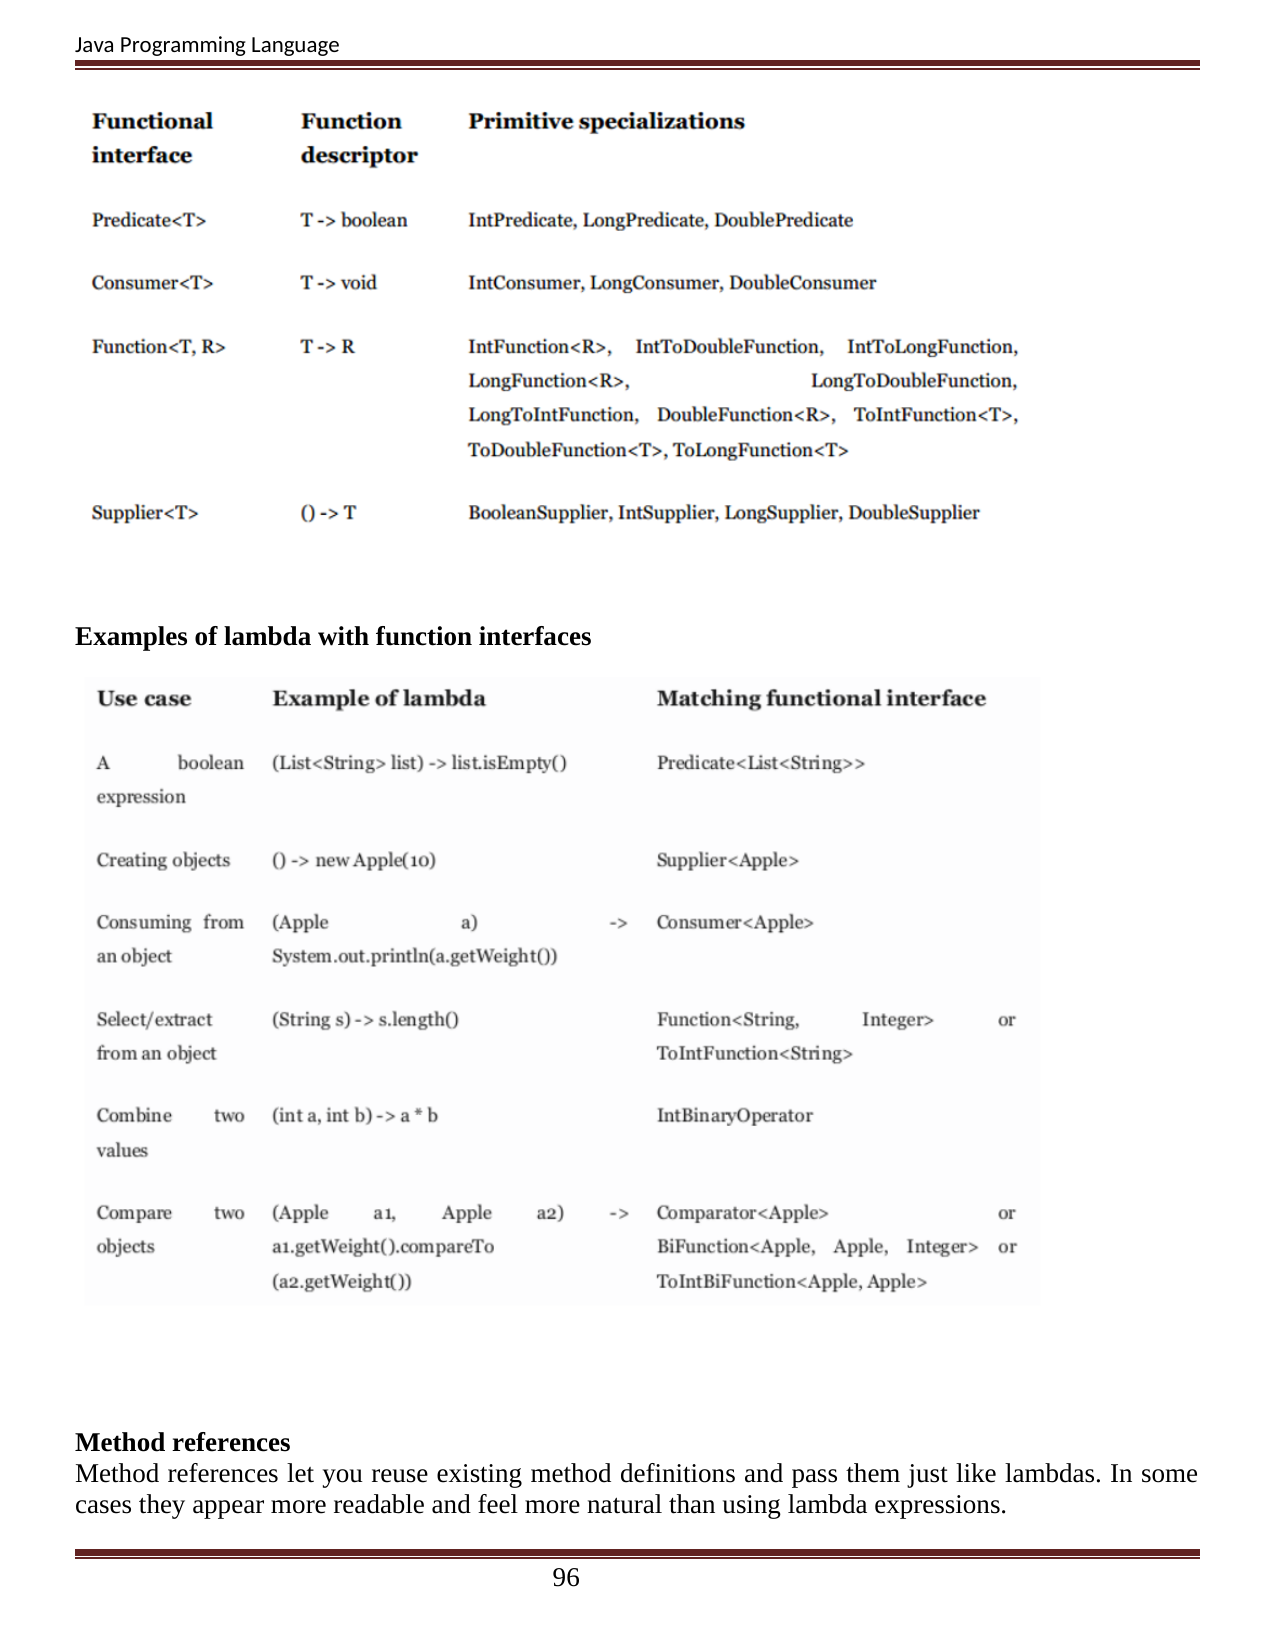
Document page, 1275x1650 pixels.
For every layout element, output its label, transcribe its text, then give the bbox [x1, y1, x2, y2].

picture [75, 677, 1050, 1314]
text Method references [75, 1426, 1200, 1457]
text Method references let you reuse existing method definitions and pass them just like lambdas. In some cases they appear more readable and feel more natural than using lambda expressions. [75, 1457, 1200, 1519]
text Examples of lambda with function interfaces [75, 620, 1200, 652]
picture [75, 97, 1050, 539]
